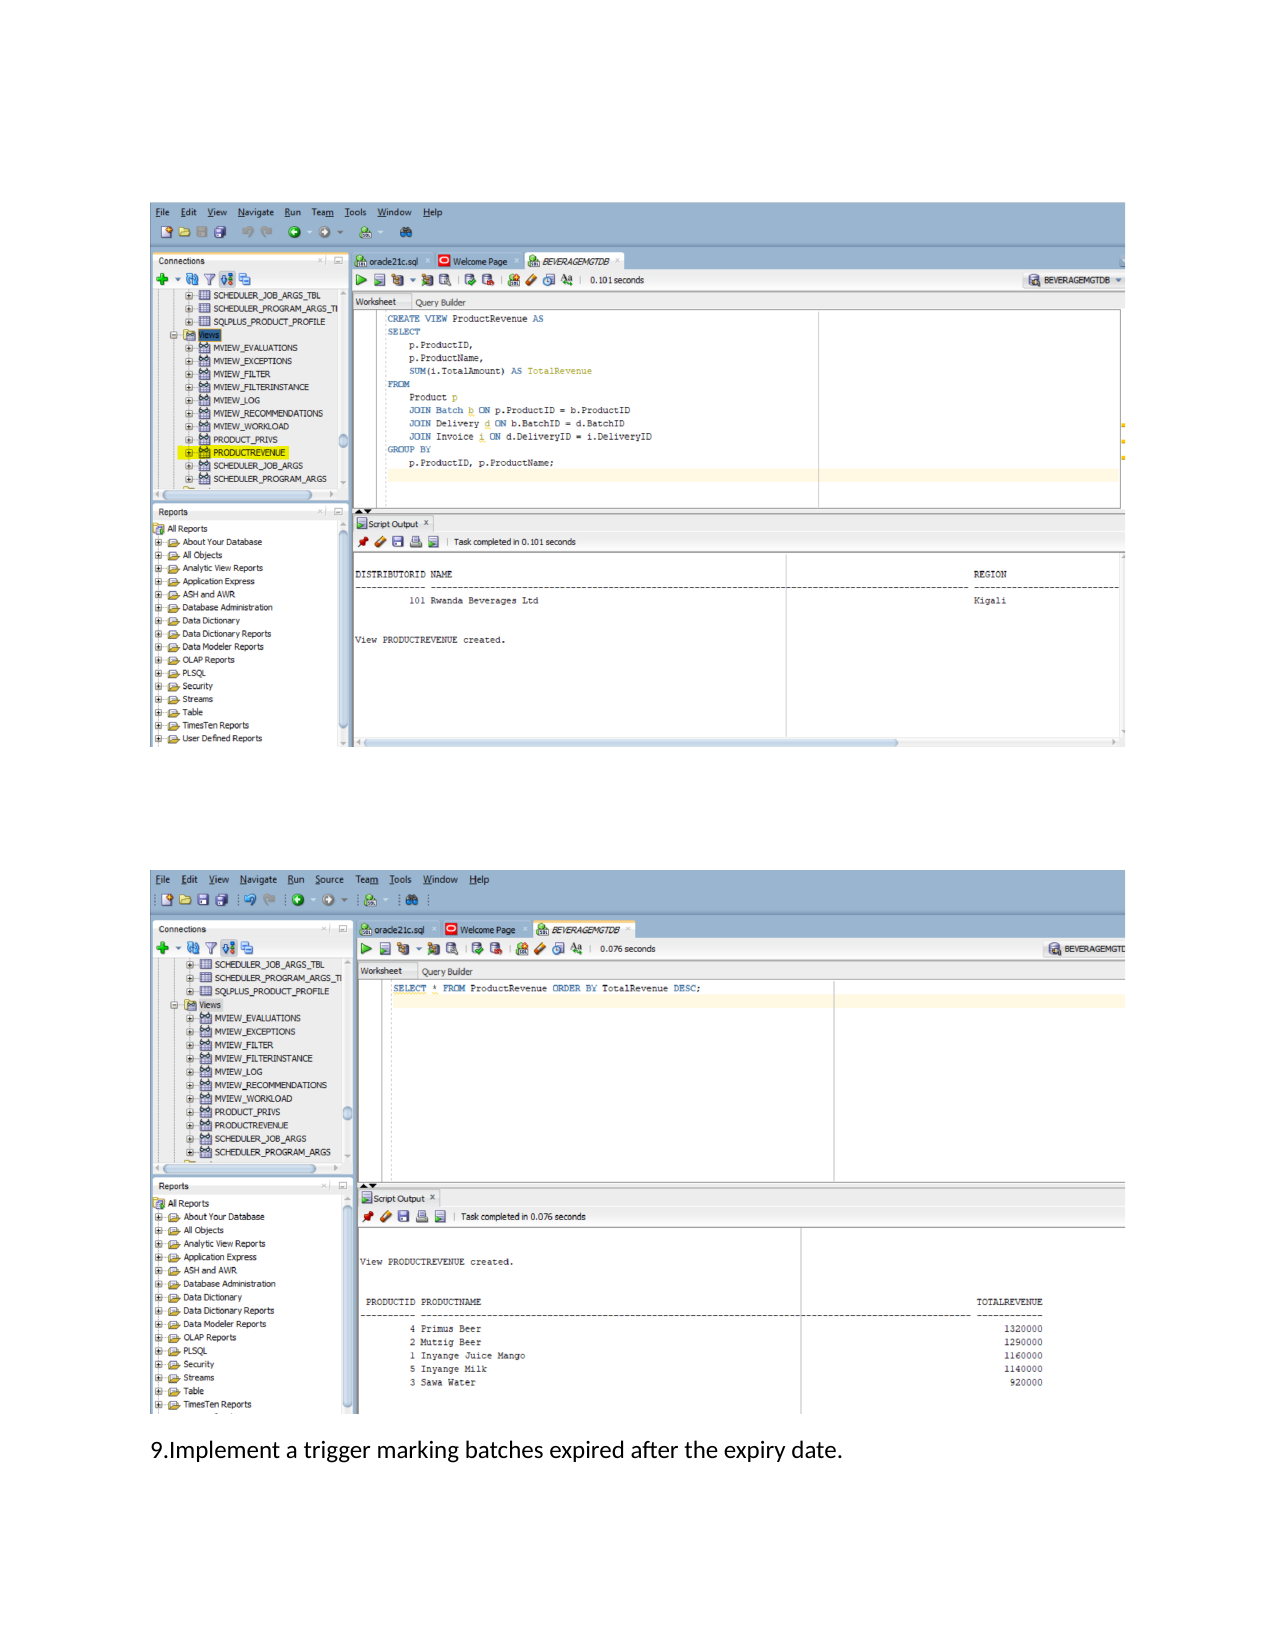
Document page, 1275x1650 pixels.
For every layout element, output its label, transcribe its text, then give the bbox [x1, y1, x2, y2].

picture [150, 870, 1125, 1414]
text 9.Implement a trigger marking batches expired after the expiry date. [150, 1434, 1125, 1465]
picture [150, 201, 1125, 747]
